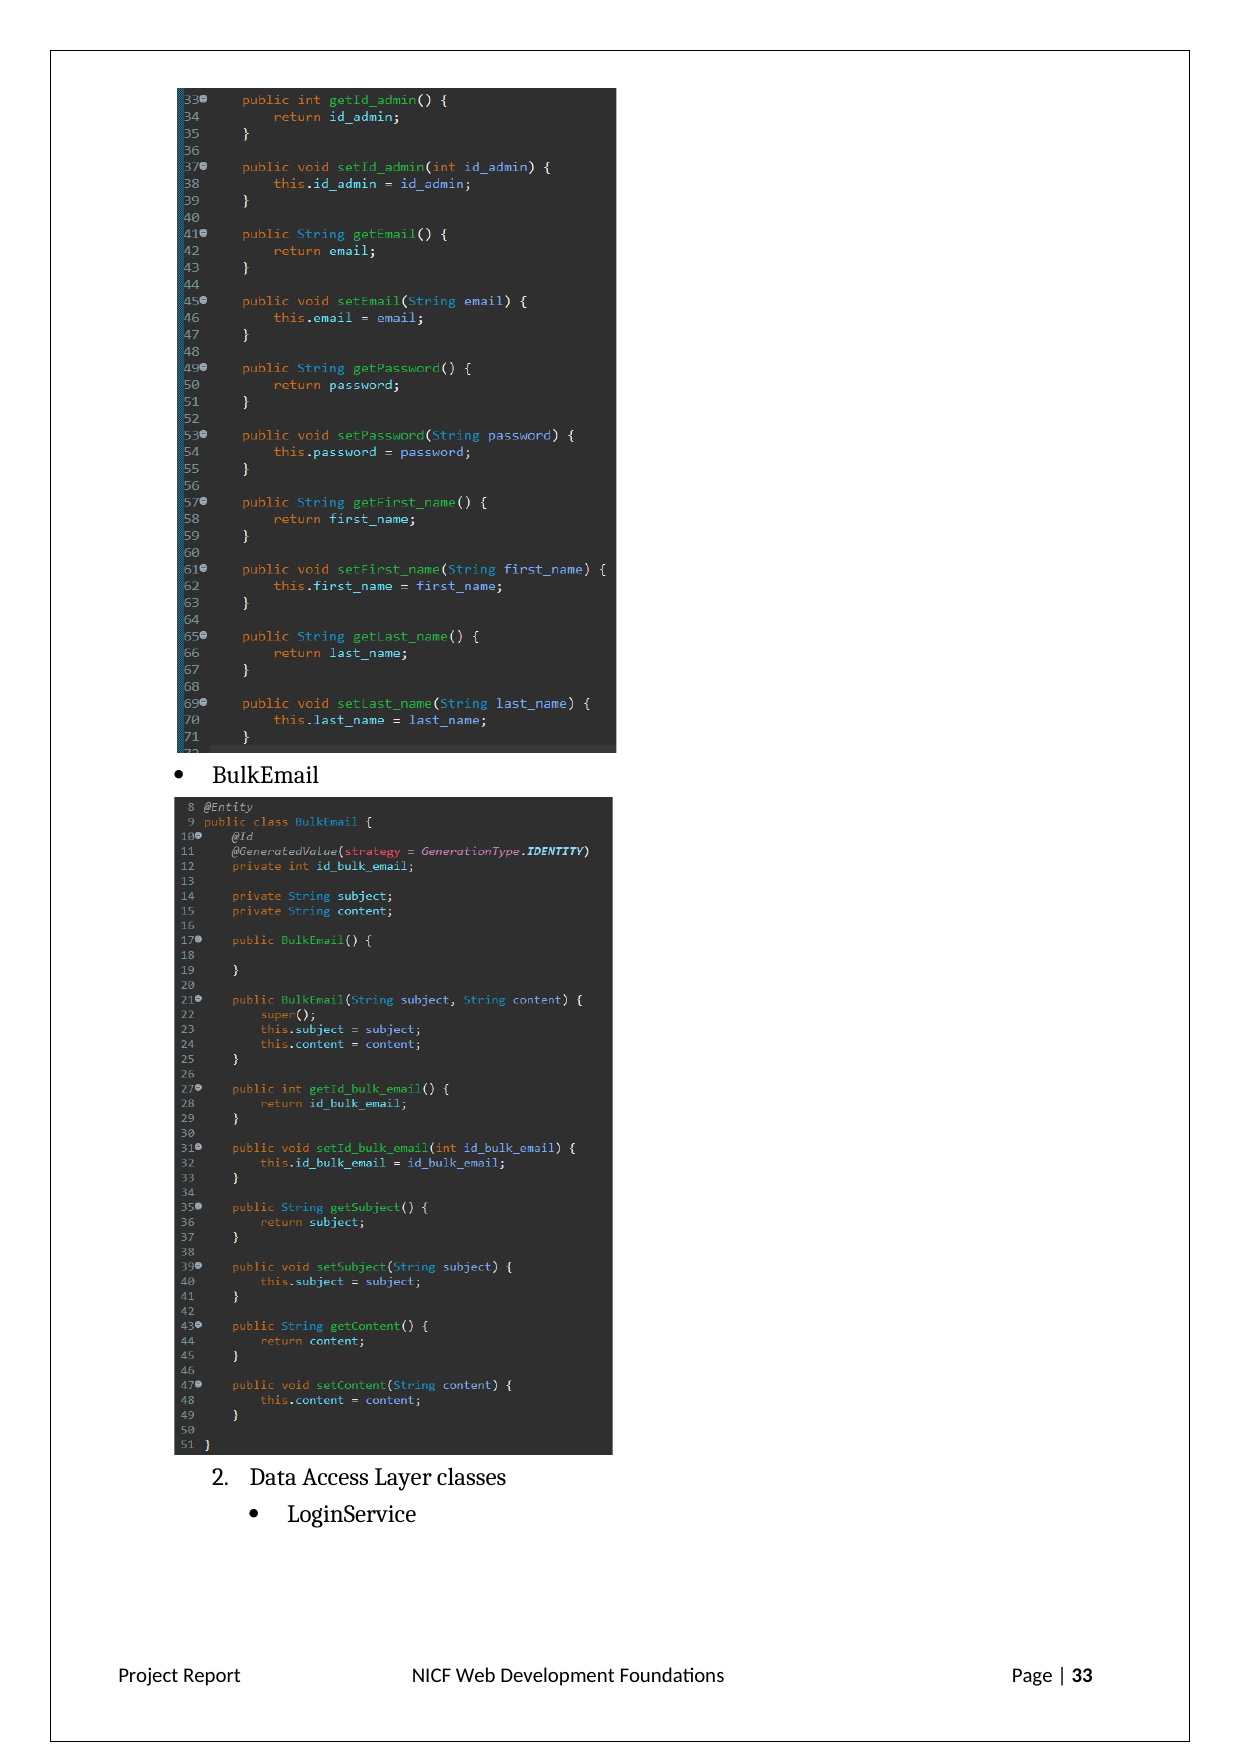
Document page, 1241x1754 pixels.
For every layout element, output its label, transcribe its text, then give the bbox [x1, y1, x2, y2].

list LoginService [249, 1500, 1122, 1528]
list BulkEmail [174, 761, 1122, 789]
list Data Access Layer classes [212, 1463, 1122, 1491]
picture [174, 797, 613, 1455]
picture [177, 88, 617, 753]
